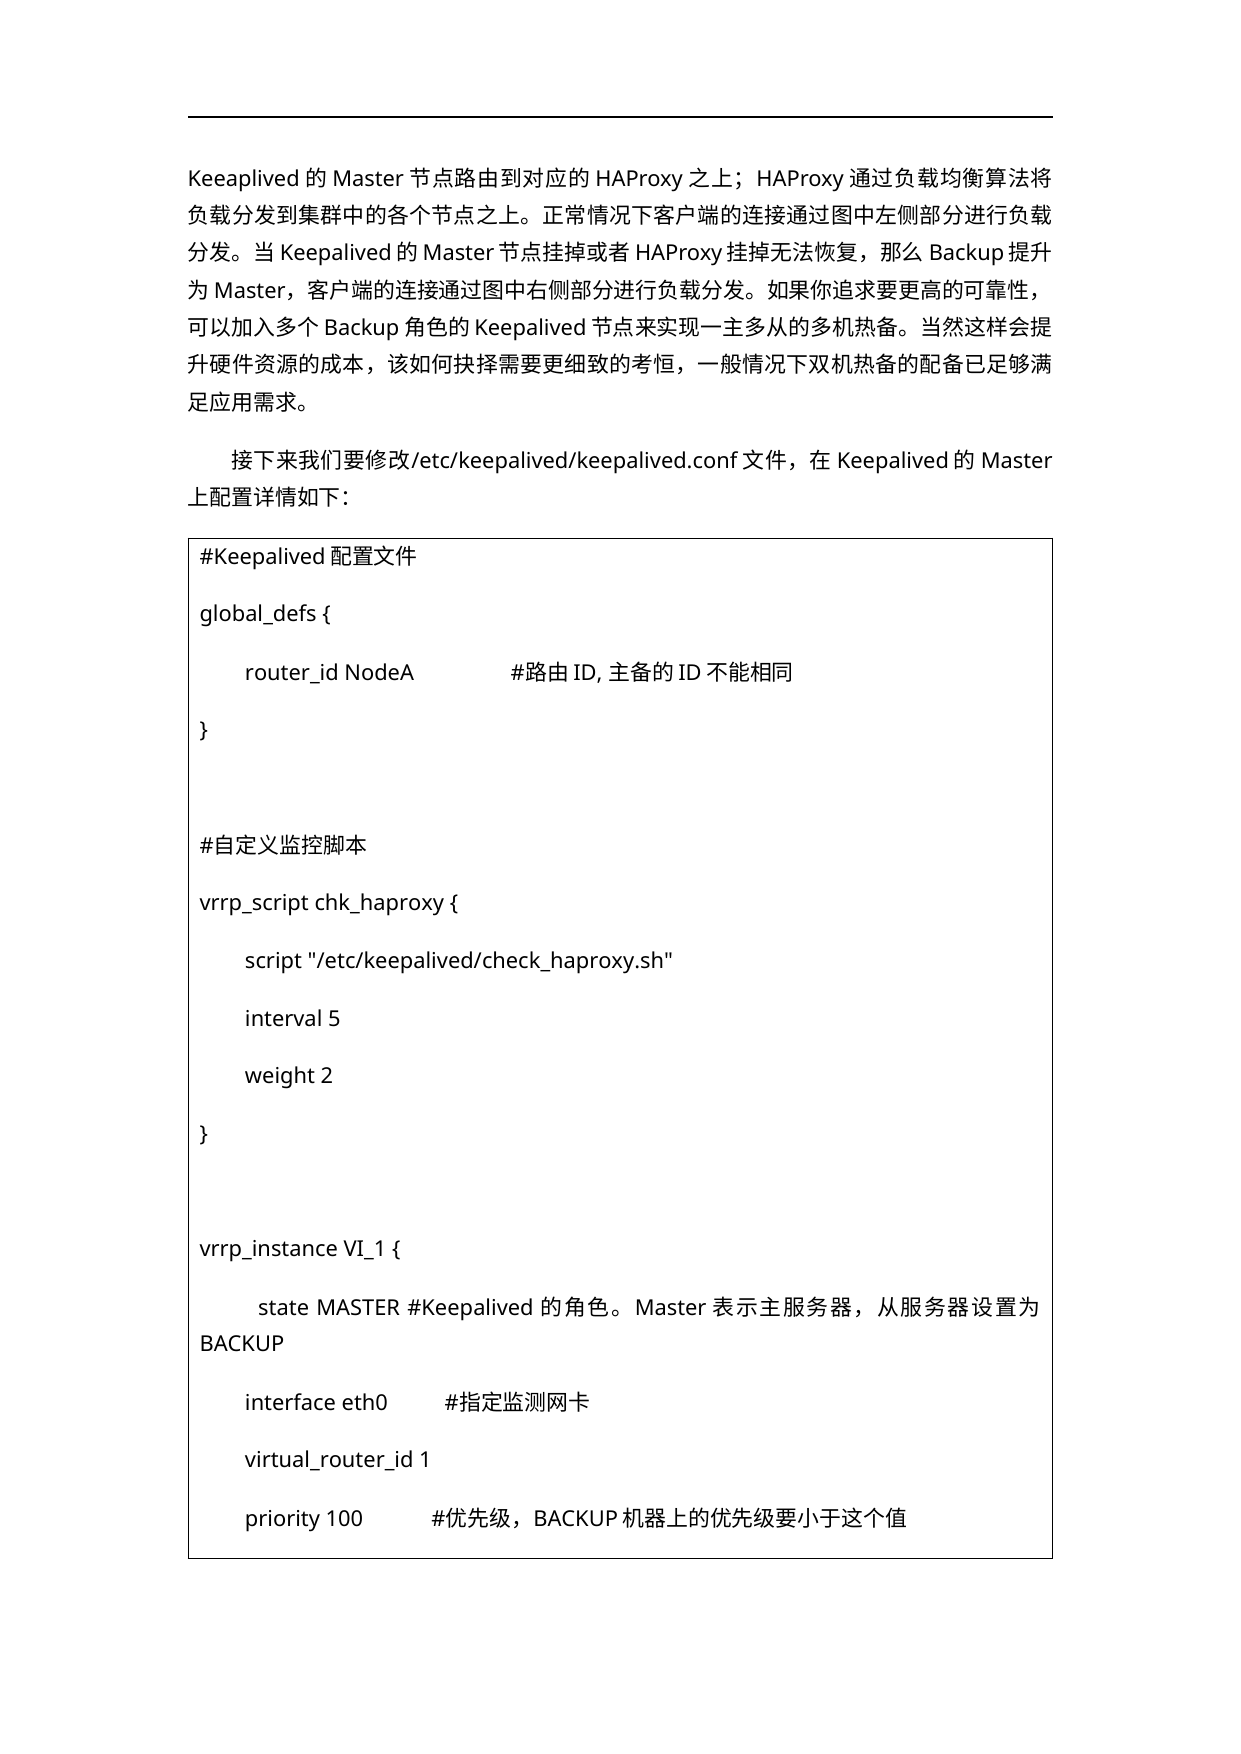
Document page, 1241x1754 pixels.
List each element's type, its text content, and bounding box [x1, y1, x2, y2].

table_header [189, 539, 1052, 1558]
text 接下来我们要修改/etc/keepalived/keepalived.conf文件，在Keepalived的Master上配置详情如下： [187, 442, 1053, 512]
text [187, 161, 1053, 417]
